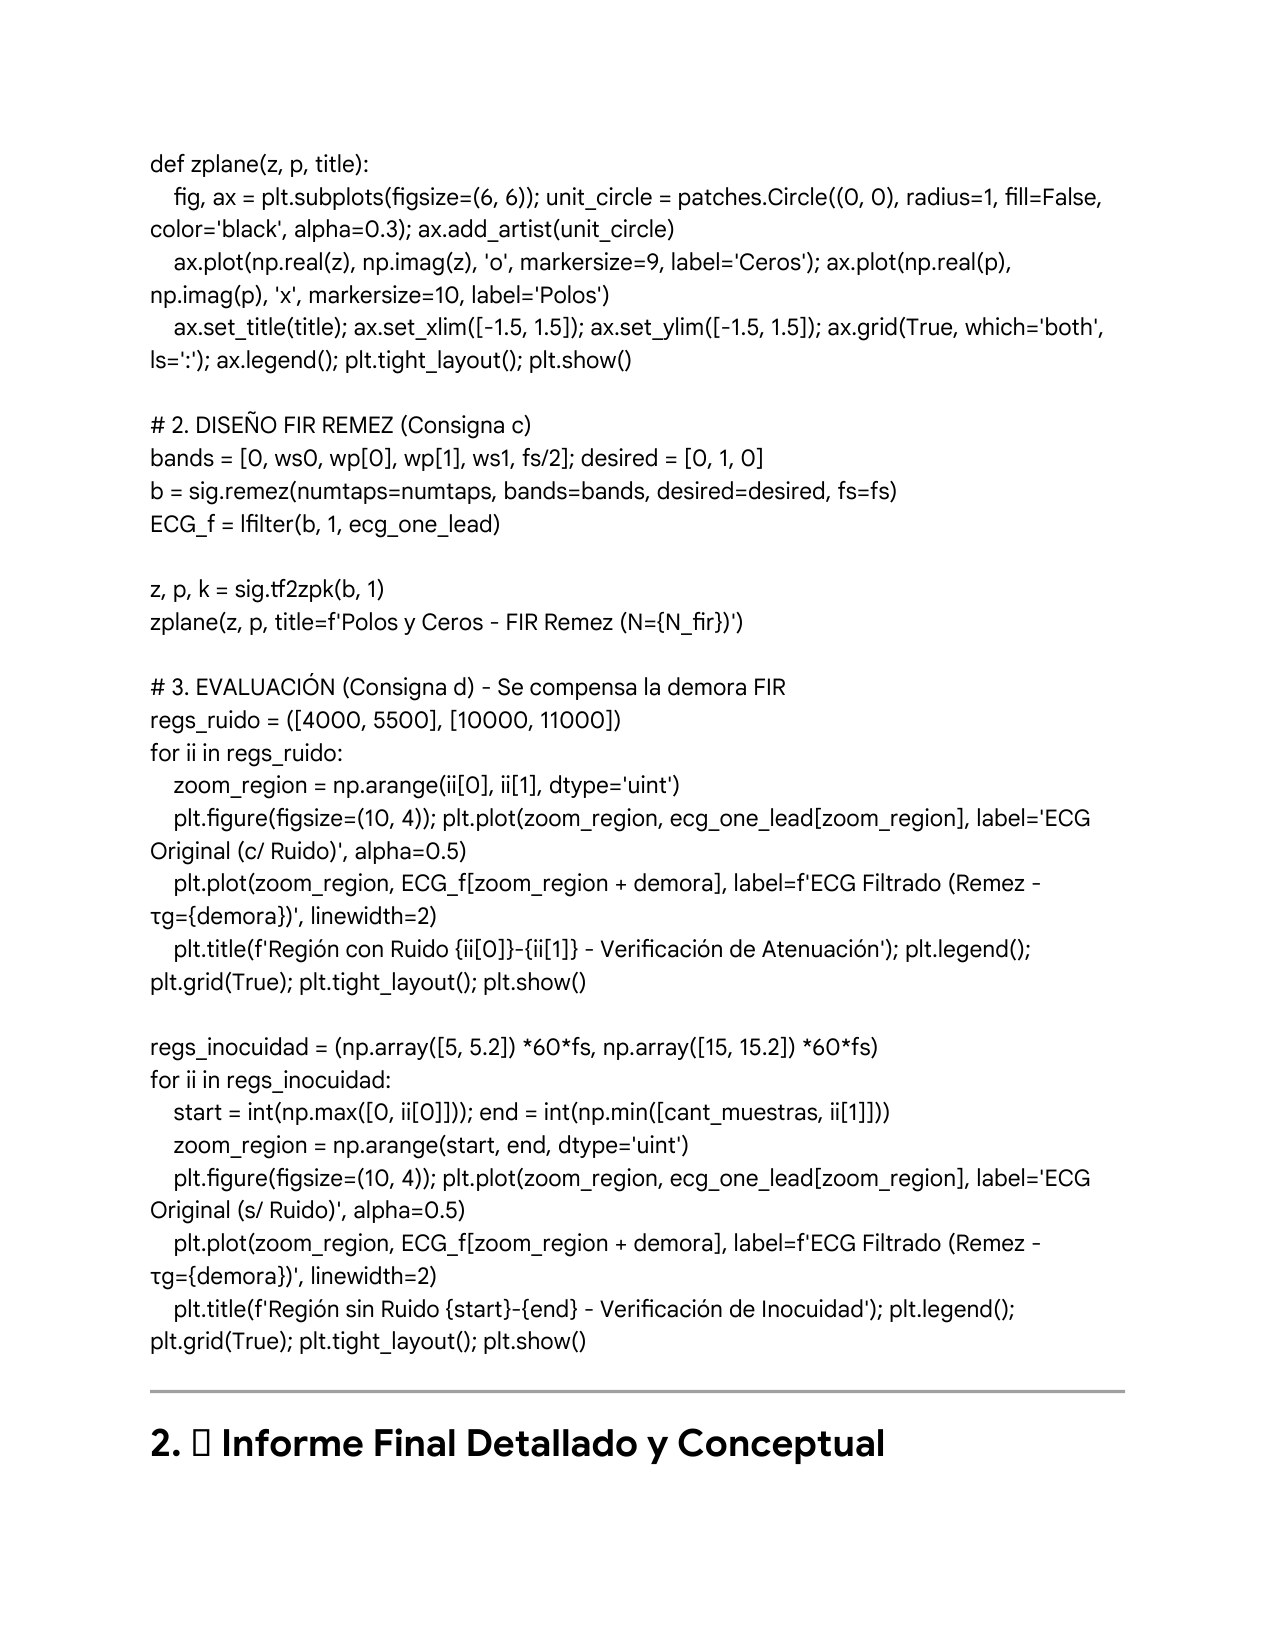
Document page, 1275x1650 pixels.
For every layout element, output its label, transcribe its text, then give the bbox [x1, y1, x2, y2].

subtitle 2. 📝 Informe Final Detallado y Conceptual [150, 1420, 1125, 1467]
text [150, 150, 1125, 1386]
